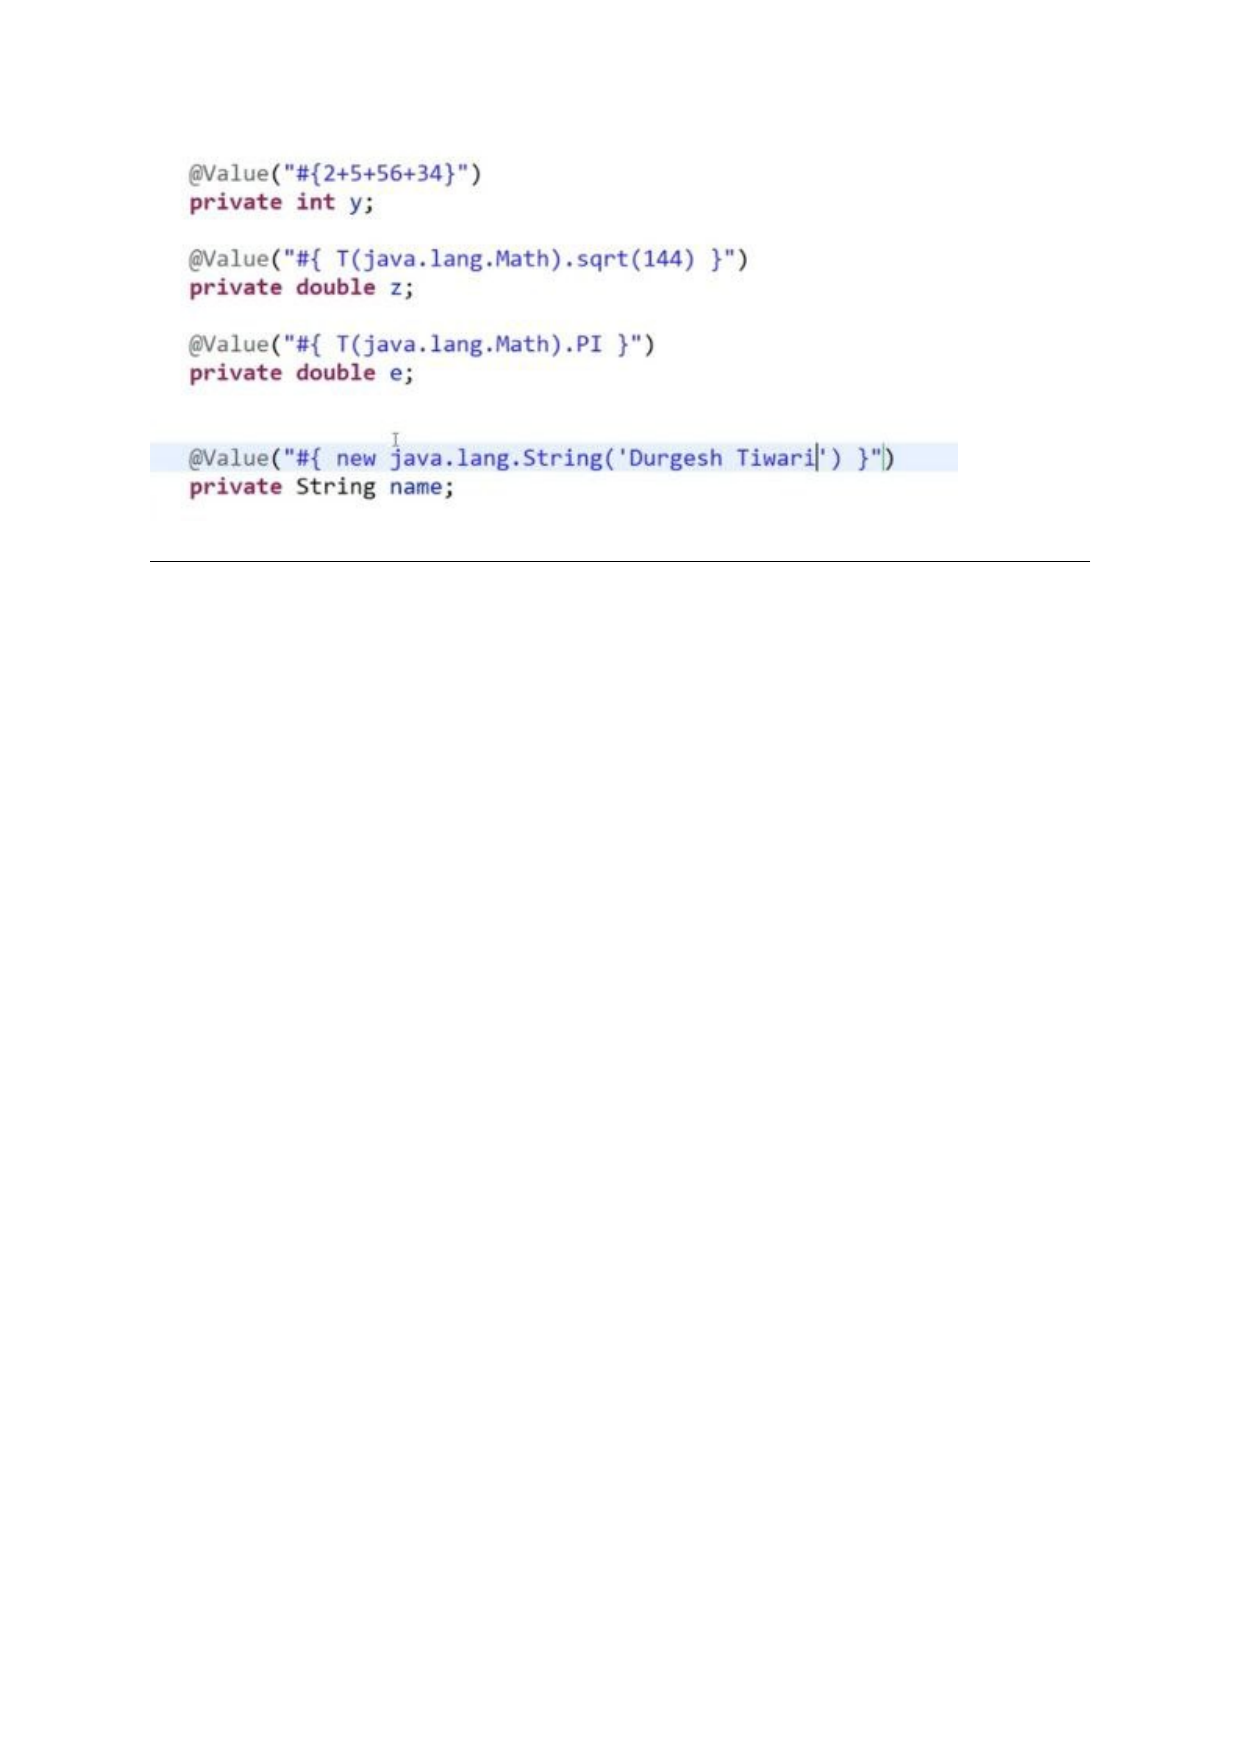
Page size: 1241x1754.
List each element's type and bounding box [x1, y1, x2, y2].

picture [150, 150, 958, 521]
